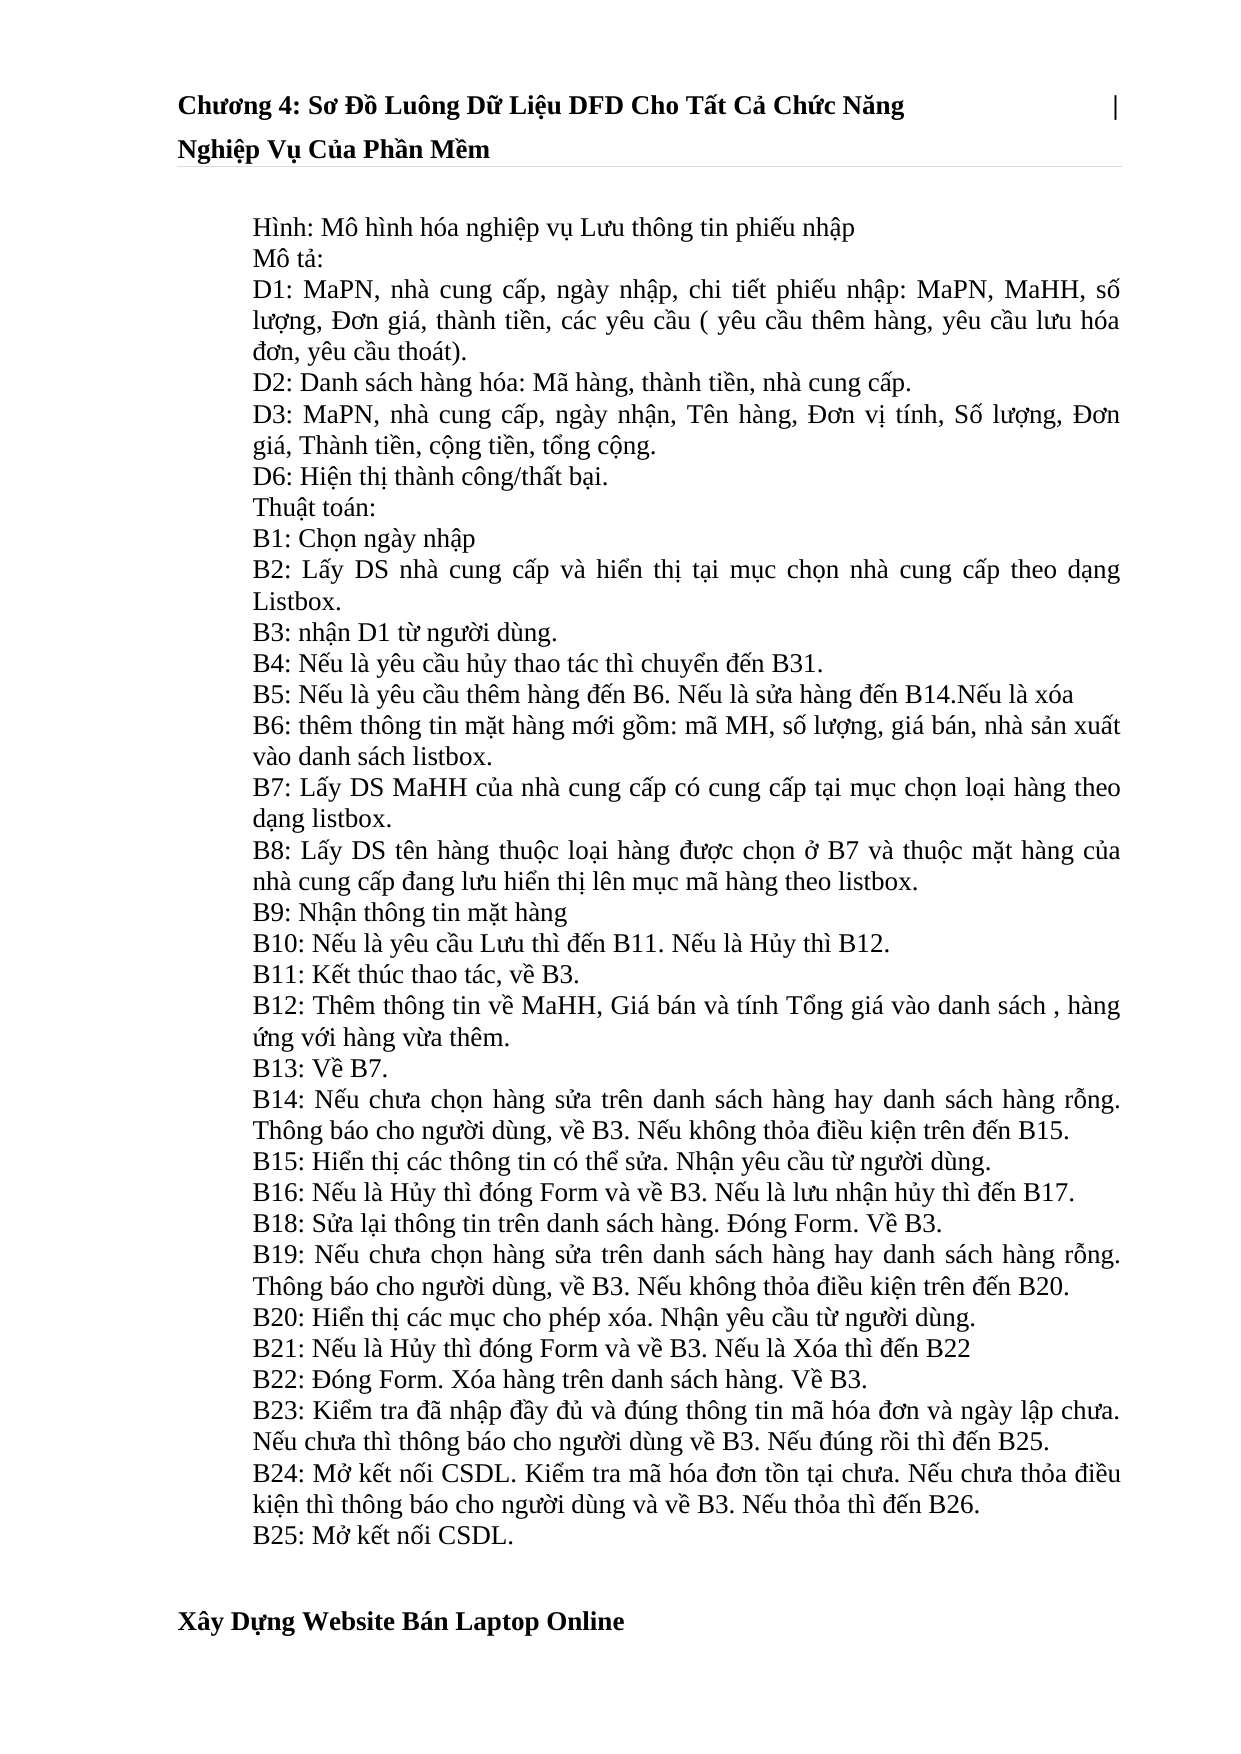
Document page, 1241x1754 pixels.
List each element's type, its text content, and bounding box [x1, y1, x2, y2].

list D2: Danh sách hàng hóa: Mã hàng, thành tiền, nhà cung cấp. [252, 367, 1122, 398]
list B22: Đóng Form. Xóa hàng trên danh sách hàng. Về B3. [252, 1363, 1122, 1394]
list B8: Lấy DS tên hàng thuộc loại hàng được chọn ở B7 và thuộc mặt hàng của nhà cung cấp đang lưu hiển thị lên mục mã hàng theo listbox. [252, 834, 1122, 896]
list Mô tả: [252, 242, 1122, 273]
list Hình: Mô hình hóa nghiệp vụ Lưu thông tin phiếu nhập [252, 211, 1122, 242]
list B13: Về B7. [252, 1052, 1122, 1083]
list B16: Nếu là Hủy thì đóng Form và về B3. Nếu là lưu nhận hủy thì đến B17. [252, 1176, 1122, 1207]
list B23: Kiểm tra đã nhập đầy đủ và đúng thông tin mã hóa đơn và ngày lập chưa. Nếu chưa thì thông báo cho người dùng về B3. Nếu đúng rồi thì đến B25. [252, 1394, 1122, 1457]
list B3: nhận D1 từ người dùng. [252, 616, 1122, 647]
list B7: Lấy DS MaHH của nhà cung cấp có cung cấp tại mục chọn loại hàng theo dạng listbox. [252, 771, 1122, 834]
list B6: thêm thông tin mặt hàng mới gồm: mã MH, số lượng, giá bán, nhà sản xuất vào danh sách listbox. [252, 709, 1122, 771]
list B1: Chọn ngày nhập [252, 522, 1122, 553]
list B19: Nếu chưa chọn hàng sửa trên danh sách hàng hay danh sách hàng rỗng. Thông báo cho người dùng, về B3. Nếu không thỏa điều kiện trên đến B20. [252, 1239, 1122, 1301]
list B24: Mở kết nối CSDL. Kiểm tra mã hóa đơn tồn tại chưa. Nếu chưa thỏa điều kiện thì thông báo cho người dùng và về B3. Nếu thỏa thì đến B26. [252, 1457, 1122, 1519]
list D6: Hiện thị thành công/thất bại. [252, 460, 1122, 491]
list B2: Lấy DS nhà cung cấp và hiển thị tại mục chọn nhà cung cấp theo dạng Listbox. [252, 553, 1122, 616]
list B12: Thêm thông tin về MaHH, Giá bán và tính Tổng giá vào danh sách , hàng ứng với hàng vừa thêm. [252, 989, 1122, 1052]
list B15: Hiển thị các thông tin có thể sửa. Nhận yêu cầu từ người dùng. [252, 1145, 1122, 1176]
list D1: MaPN, nhà cung cấp, ngày nhập, chi tiết phiếu nhập: MaPN, MaHH, số lượng, Đơn giá, thành tiền, các yêu cầu ( yêu cầu thêm hàng, yêu cầu lưu hóa đơn, yêu cầu thoát). [252, 273, 1122, 367]
list Thuật toán: [252, 491, 1122, 522]
list B20: Hiển thị các mục cho phép xóa. Nhận yêu cầu từ người dùng. [252, 1301, 1122, 1332]
list B25: Mở kết nối CSDL. [252, 1519, 1122, 1550]
list B4: Nếu là yêu cầu hủy thao tác thì chuyển đến B31. [252, 647, 1122, 678]
list B11: Kết thúc thao tác, về B3. [252, 958, 1122, 989]
list B18: Sửa lại thông tin trên danh sách hàng. Đóng Form. Về B3. [252, 1207, 1122, 1239]
list B5: Nếu là yêu cầu thêm hàng đến B6. Nếu là sửa hàng đến B14.Nếu là xóa [252, 678, 1122, 709]
list B10: Nếu là yêu cầu Lưu thì đến B11. Nếu là Hủy thì B12. [252, 927, 1122, 958]
list B21: Nếu là Hủy thì đóng Form và về B3. Nếu là Xóa thì đến B22 [252, 1332, 1122, 1363]
list B14: Nếu chưa chọn hàng sửa trên danh sách hàng hay danh sách hàng rỗng. Thông báo cho người dùng, về B3. Nếu không thỏa điều kiện trên đến B15. [252, 1083, 1122, 1145]
list D3: MaPN, nhà cung cấp, ngày nhận, Tên hàng, Đơn vị tính, Số lượng, Đơn giá, Thành tiền, cộng tiền, tổng cộng. [252, 398, 1122, 460]
list B9: Nhận thông tin mặt hàng [252, 896, 1122, 927]
